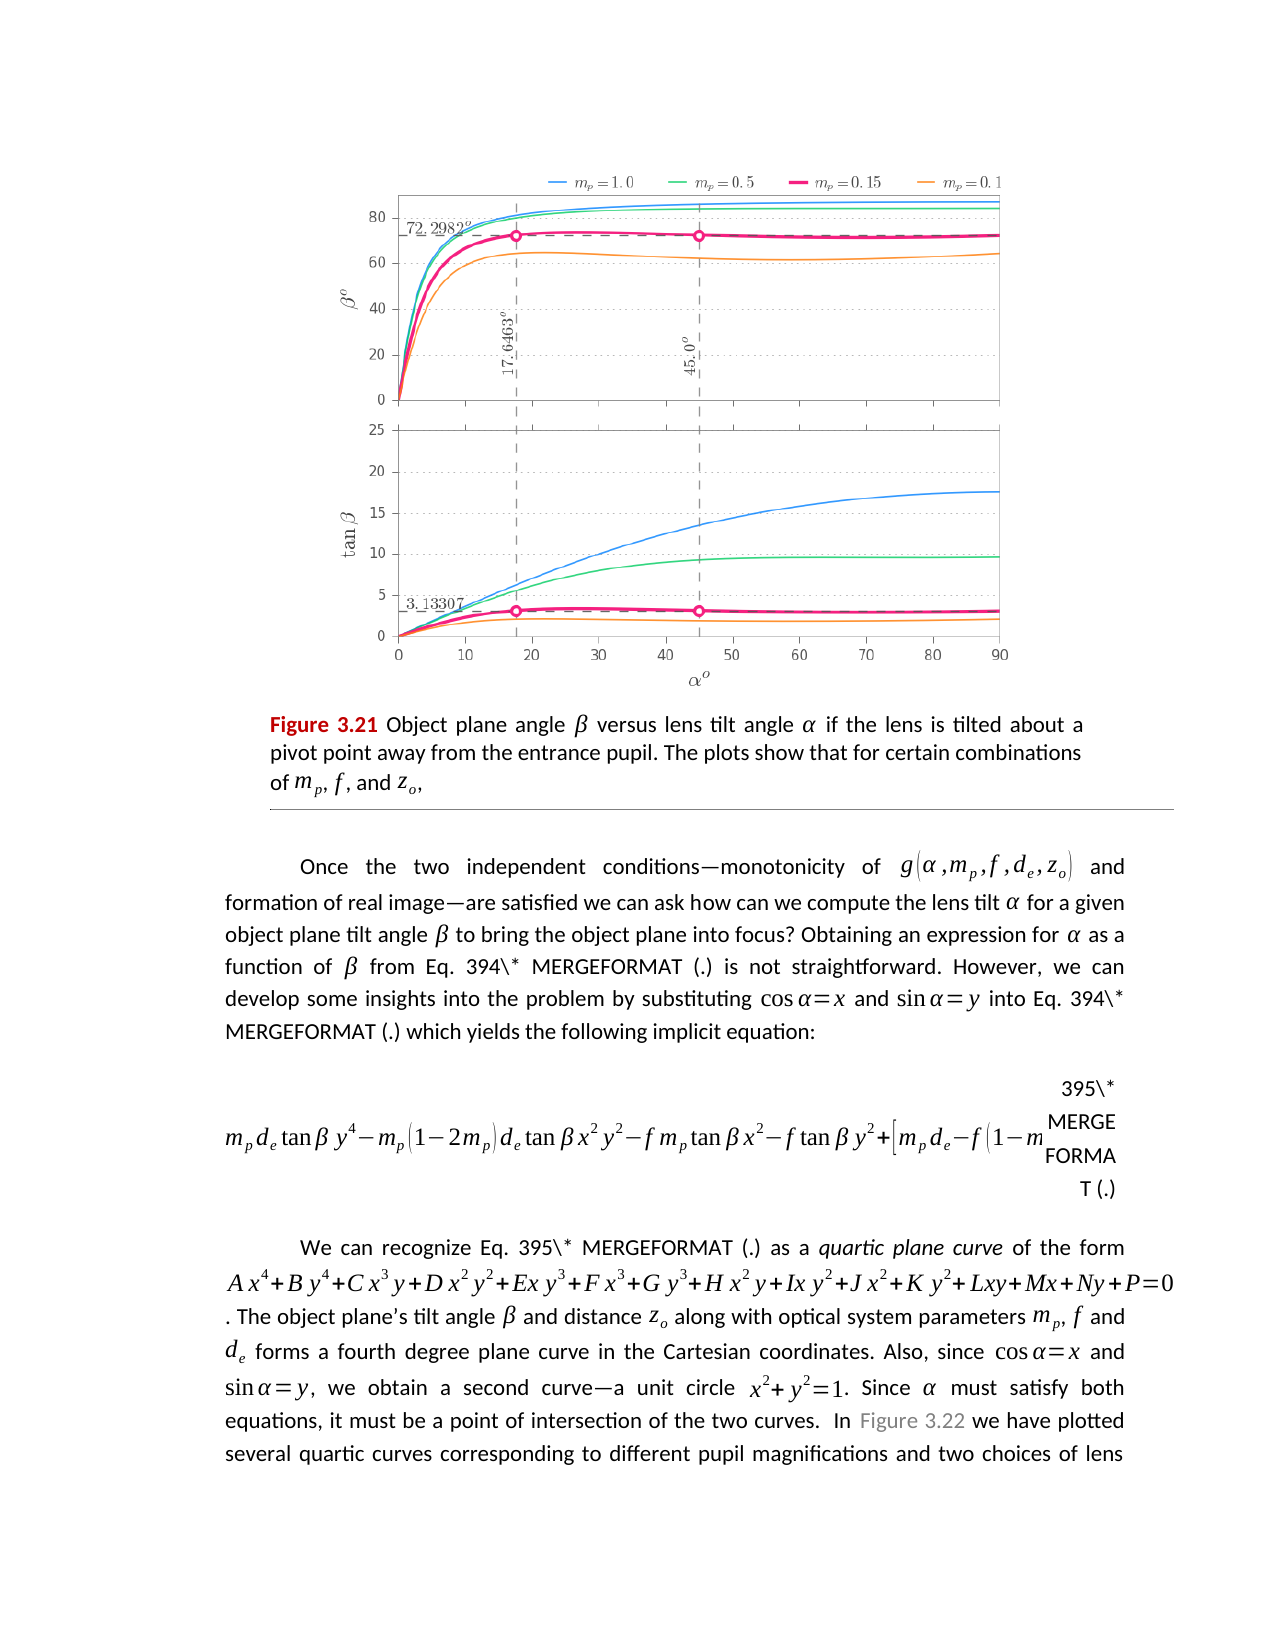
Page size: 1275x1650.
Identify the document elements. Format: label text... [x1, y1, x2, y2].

table_header [1042, 1070, 1116, 1233]
table_header [225, 1070, 1042, 1233]
table_header [221, 165, 1125, 698]
table_cell Figure 3.21 Object plane angle versus lens tilt angle if the lens is tilted about a pivot point away from the entrance pupil. The plots show that for certain combinations of , , and , [221, 698, 1125, 849]
picture [335, 165, 1011, 694]
text Once the two independent conditions—monotonicity of and formation of real image—are satisfied we can ask how can we compute the lens tilt for a given object plane tilt angle to bring the object plane into focus? Obtaining an expression for as a function of from Eq. (3.94) is not straightforward. However, we can develop some insights into the problem by substituting and into Eq. (3.94) which yields the following implicit equation: [225, 849, 1125, 1045]
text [225, 1233, 1125, 1467]
